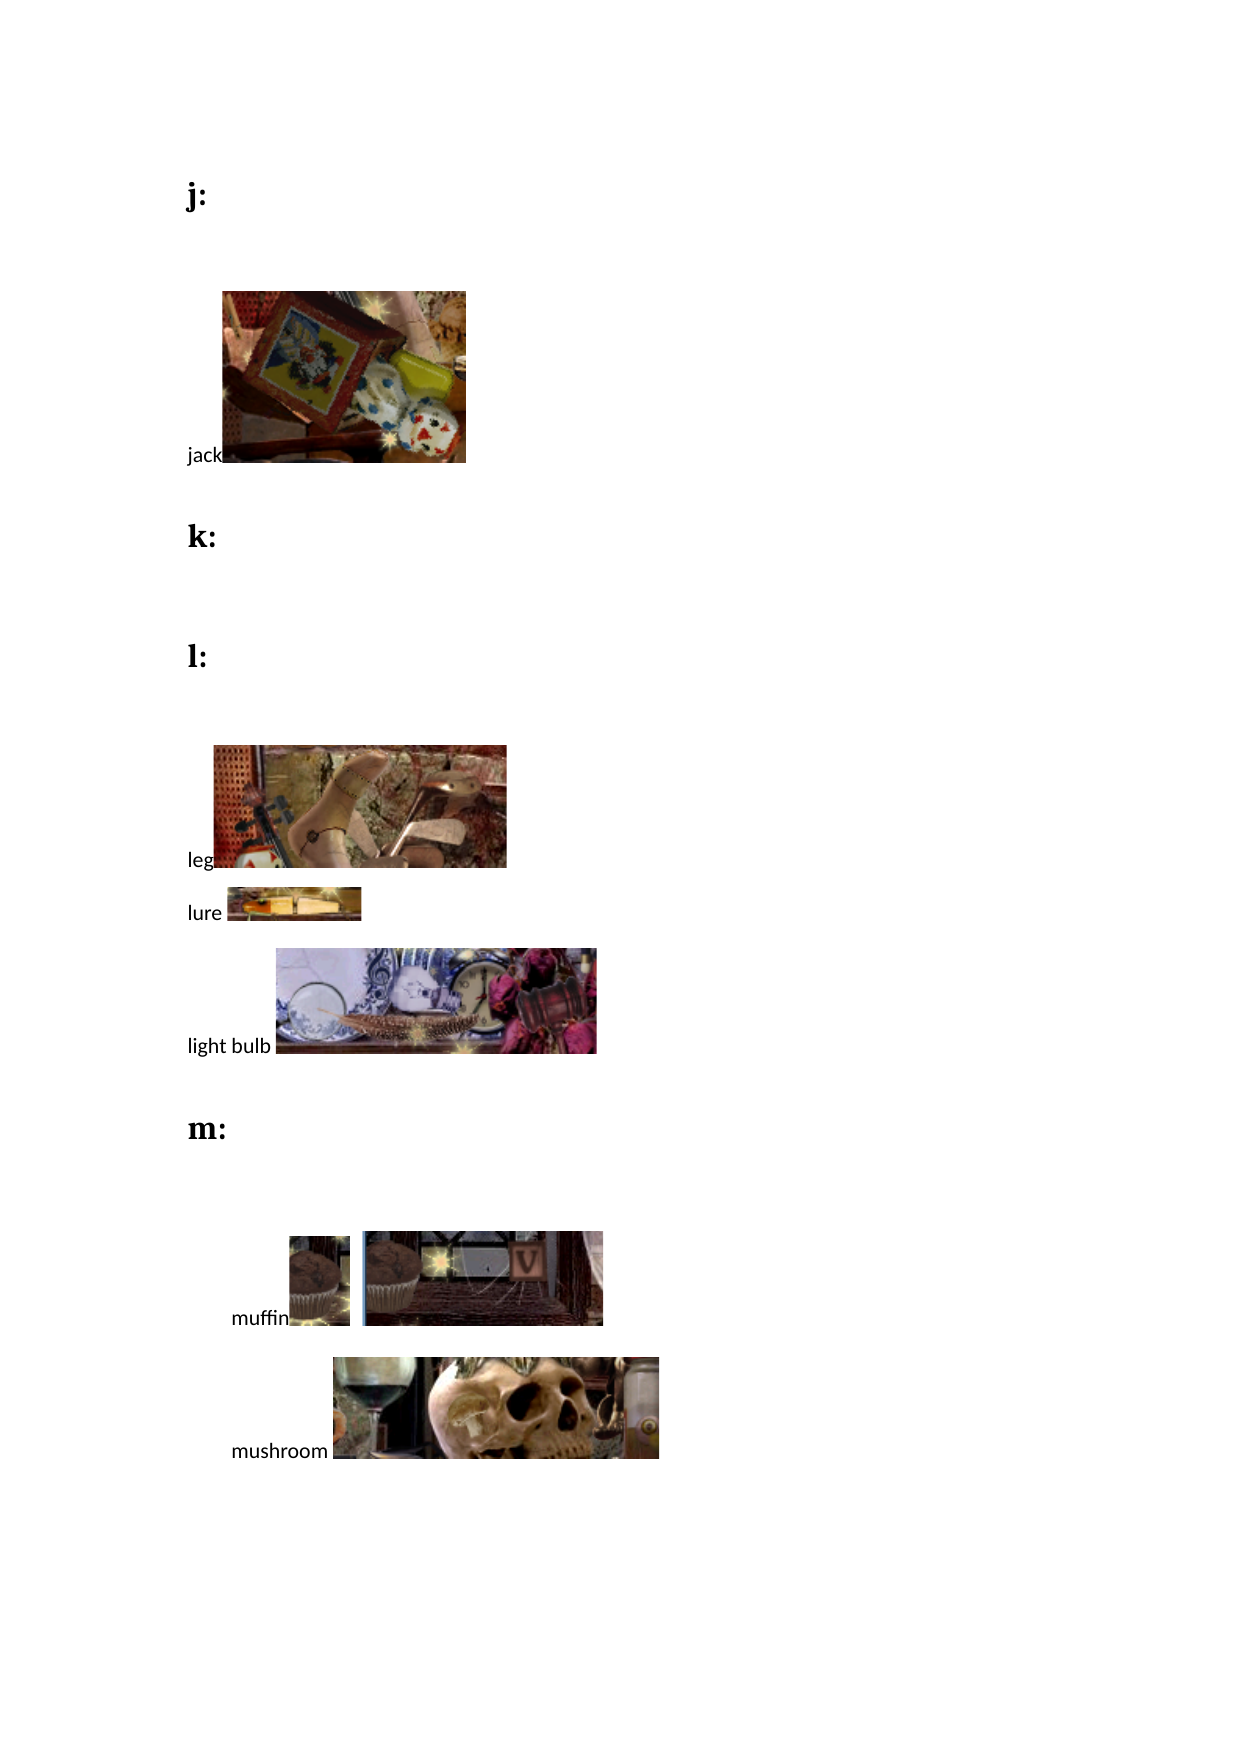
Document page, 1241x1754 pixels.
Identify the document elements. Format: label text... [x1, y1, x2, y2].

picture [227, 887, 362, 921]
picture [222, 291, 466, 463]
picture [289, 1236, 350, 1326]
subtitle m: [187, 1096, 1053, 1161]
text jack [187, 282, 1053, 477]
subtitle j: [187, 162, 1053, 227]
subtitle l: [187, 624, 1053, 689]
subtitle k: [187, 504, 1053, 569]
picture [333, 1357, 660, 1459]
picture [275, 948, 597, 1054]
picture [362, 1231, 604, 1326]
text lure [187, 874, 1053, 939]
picture [213, 745, 507, 868]
